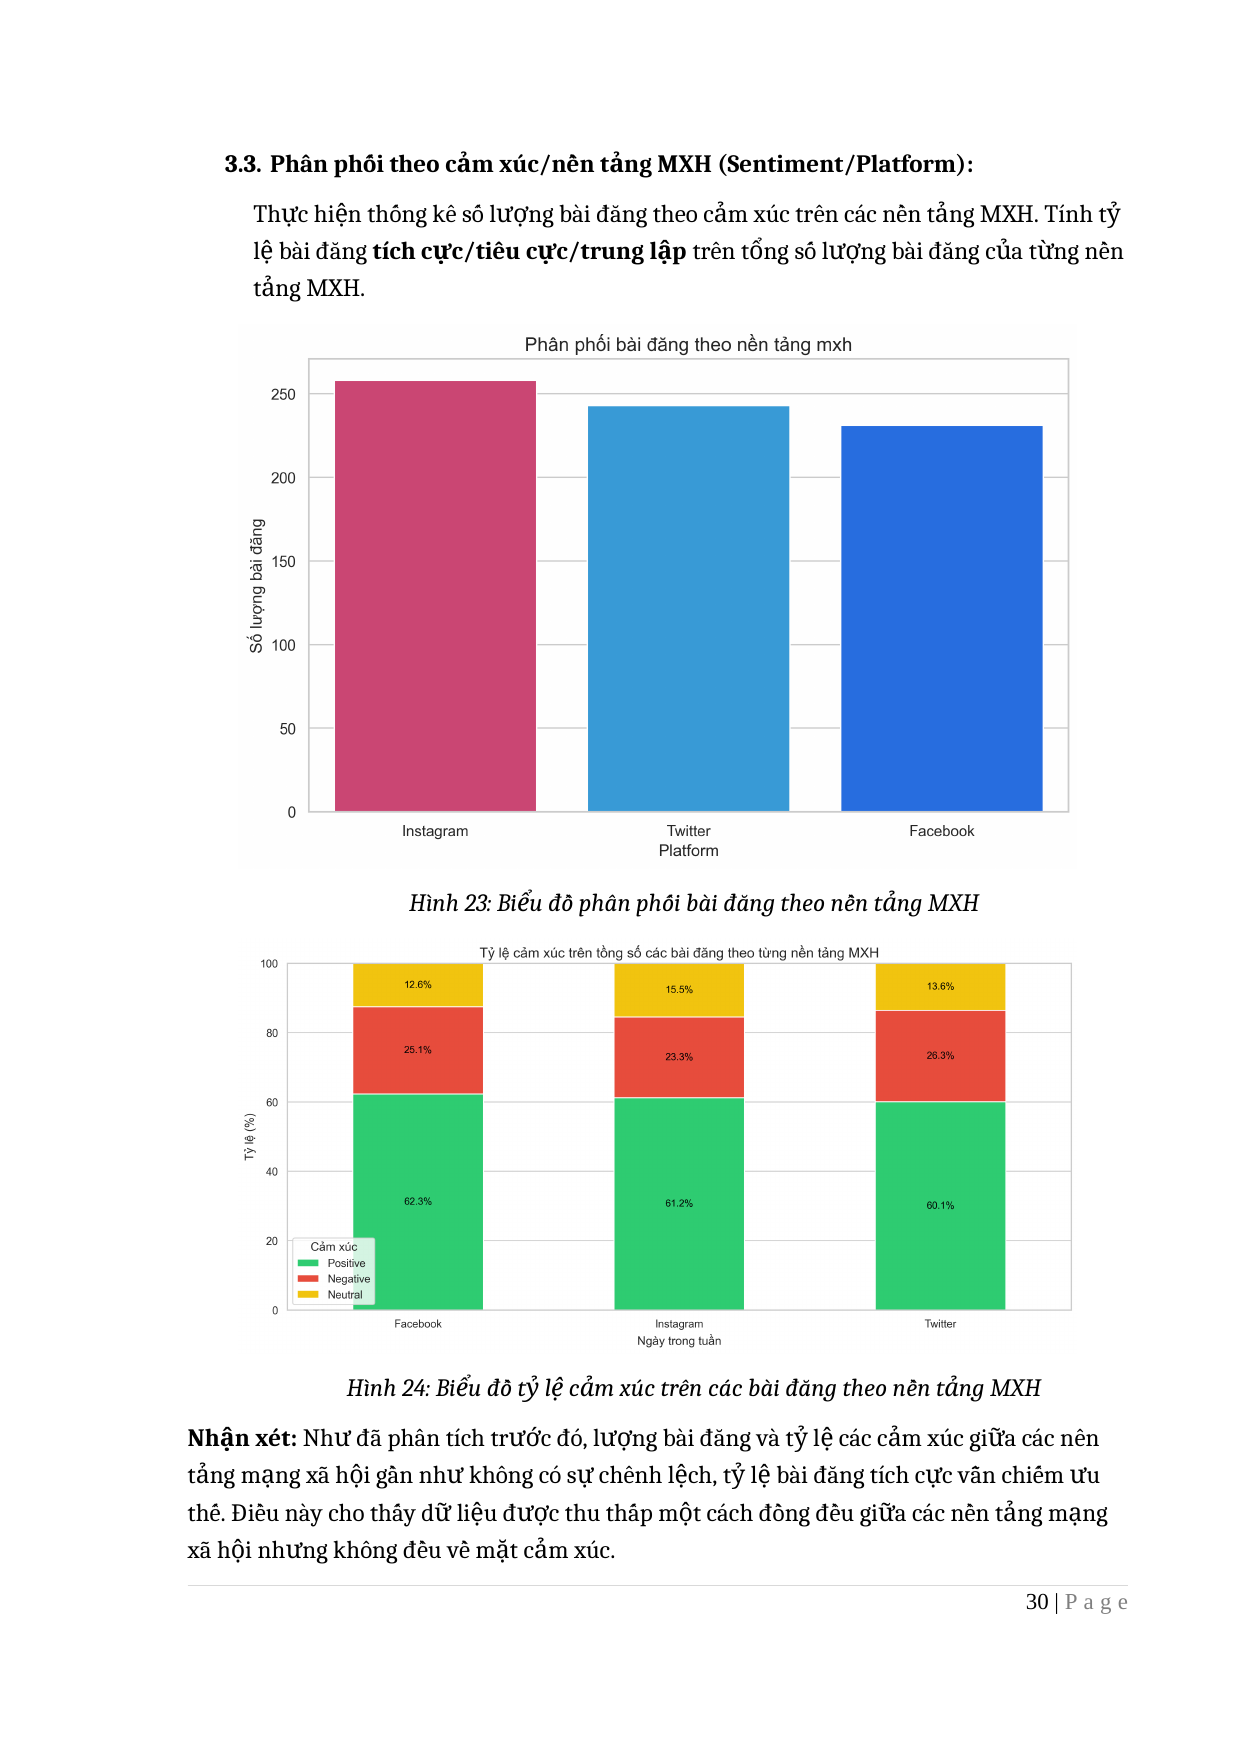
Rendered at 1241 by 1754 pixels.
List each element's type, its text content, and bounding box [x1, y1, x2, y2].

text Nhận xét: Như đã phân tích trước đó, lượng bài đăng và tỷ lệ các cảm xúc giữa các nên tảng mạng xã hội gần như không có sự chênh lệch, tỷ lệ bài đăng tích cực vẫn chiếm ưu thế. Điều này cho thấy dữ liệu được thu thấp một cách đồng đều giữa các nền tảng mạng xã hội nhưng không đều về mặt cảm xúc. [187, 1424, 1128, 1565]
text Thực hiện thống kê số lượng bài đăng theo cảm xúc trên các nền tảng MXH. Tính tỷ lệ bài đăng tích cực/tiêu cực/trung lập trên tổng số lượng bài đăng của từng nền tảng MXH. [253, 200, 1128, 303]
text Hình 23: Biểu đồ phân phối bài đăng theo nền tảng MXH [187, 889, 1128, 917]
picture [237, 324, 1078, 869]
text Hình 24: Biểu đồ tỷ lệ cảm xúc trên các bài đăng theo nền tảng MXH [187, 1374, 1128, 1403]
list Phân phối theo cảm xúc/nền tảng MXH (Sentiment/Platform): [225, 150, 1128, 179]
picture [237, 938, 1078, 1354]
